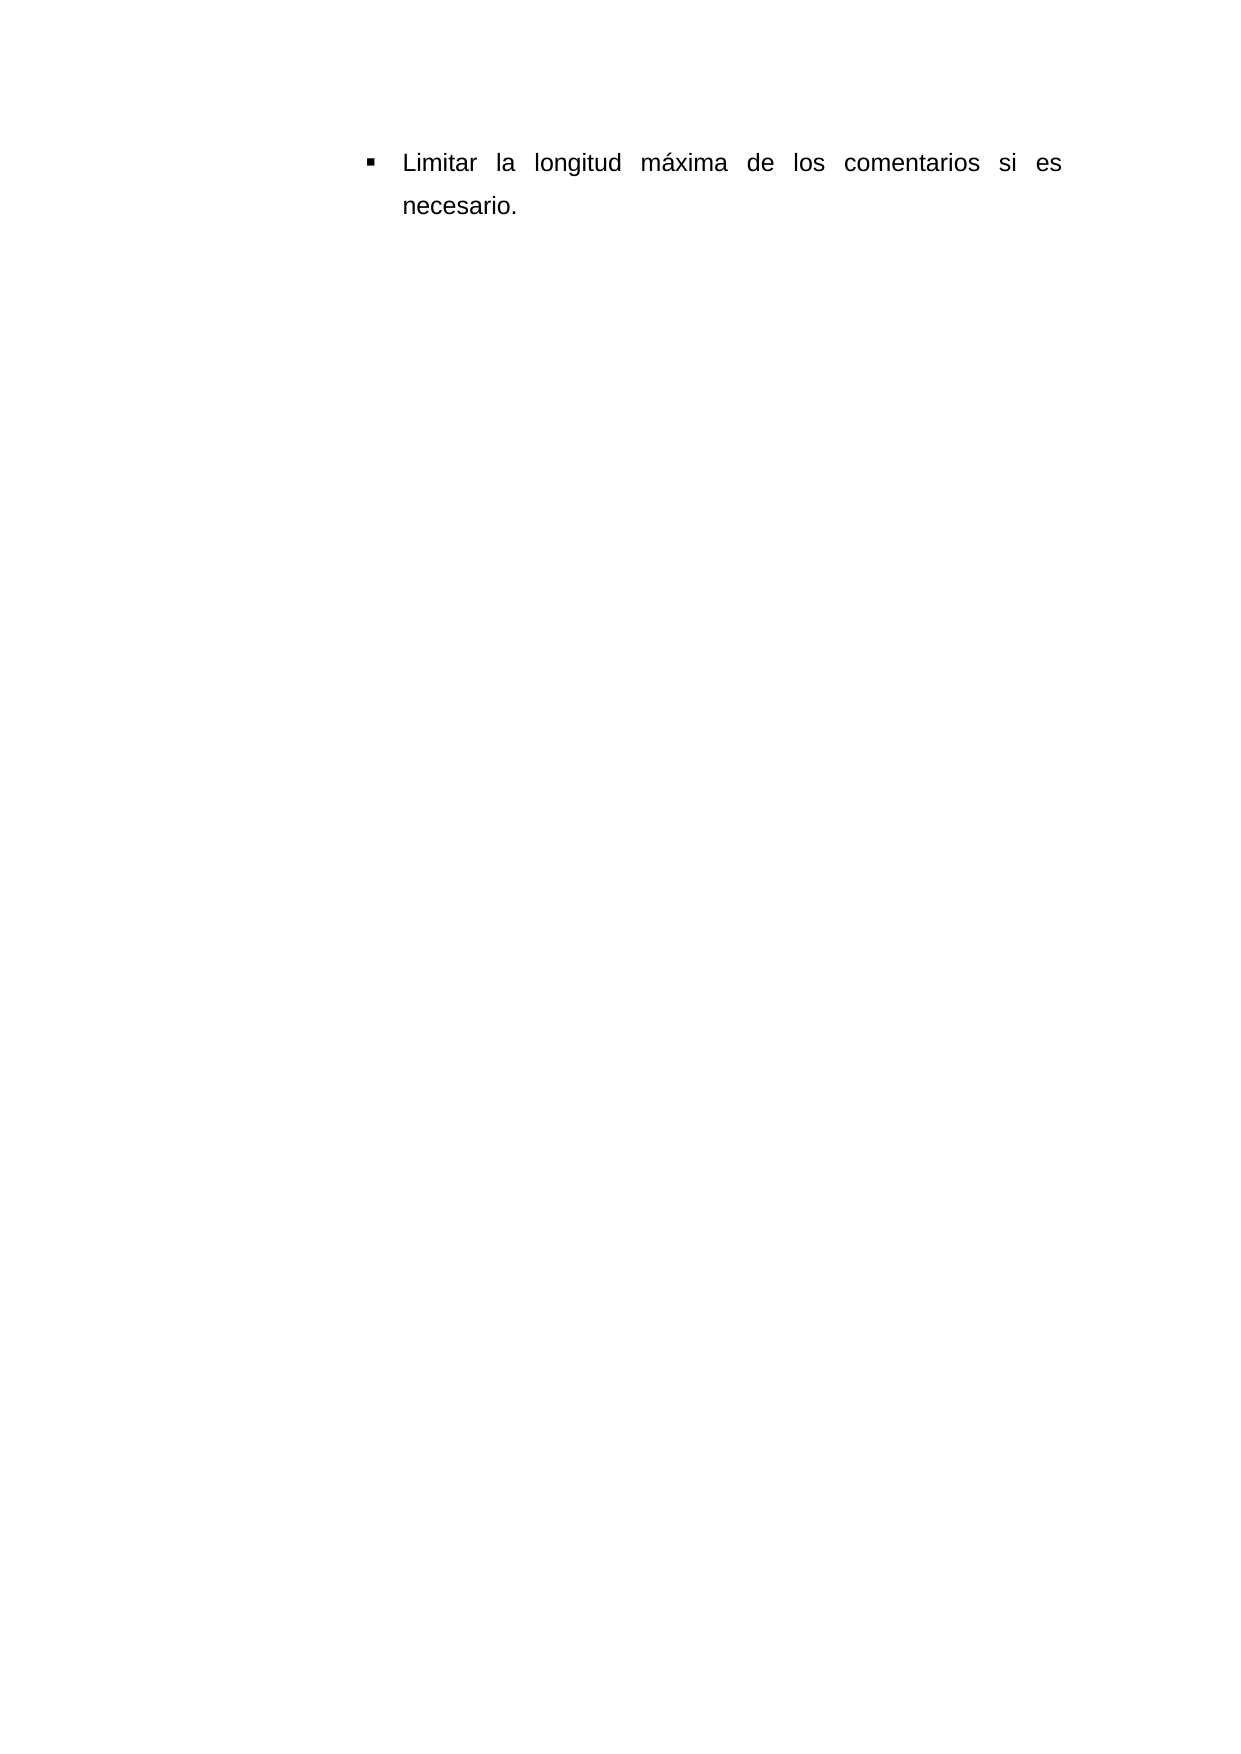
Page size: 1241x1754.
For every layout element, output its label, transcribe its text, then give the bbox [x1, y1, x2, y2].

list Limitar la longitud máxima de los comentarios si es necesario. [365, 148, 1063, 219]
